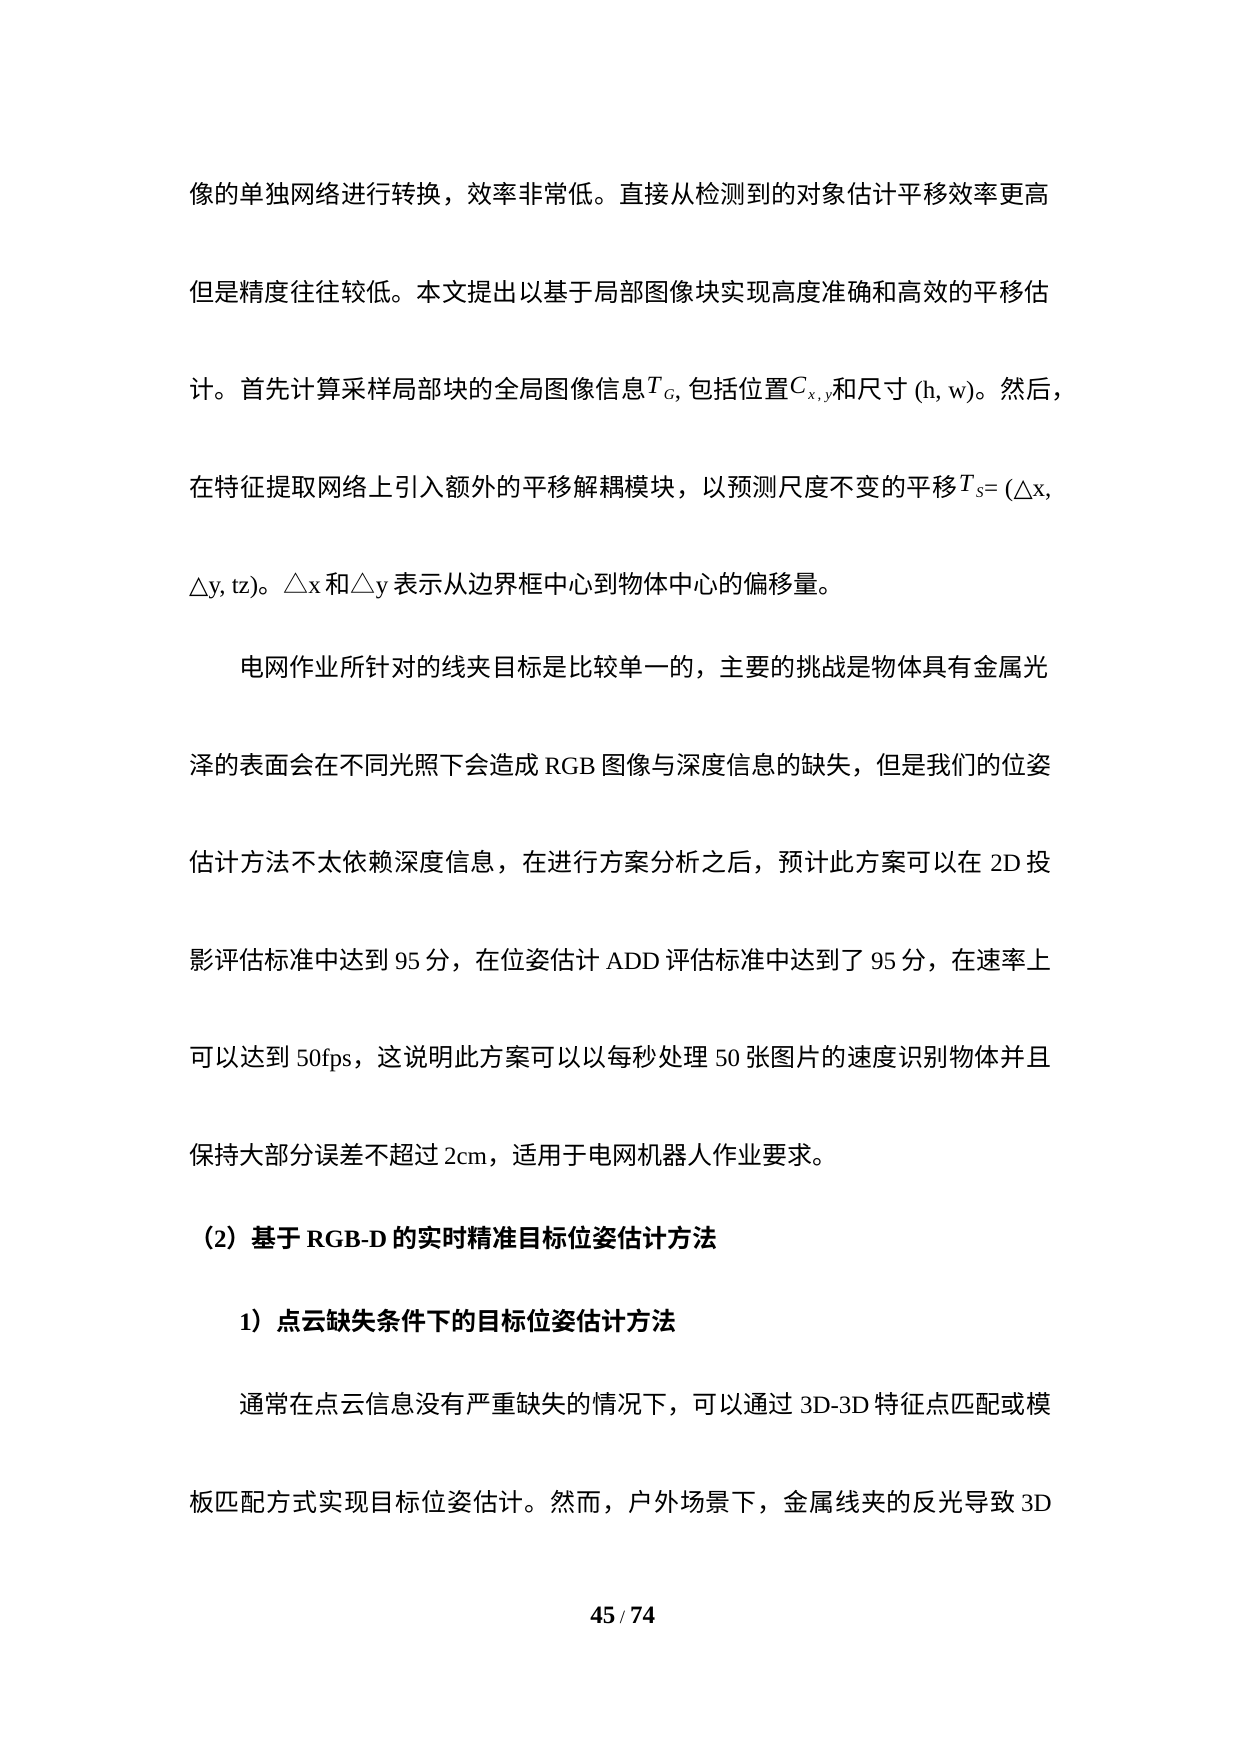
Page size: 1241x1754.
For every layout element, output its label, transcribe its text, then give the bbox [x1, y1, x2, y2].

text （2）基于RGB-D的实时精准目标位姿估计方法 [189, 1204, 1051, 1269]
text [189, 1370, 1051, 1533]
text 电网作业所针对的线夹目标是比较单一的，主要的挑战是物体具有金属光泽的表面会在不同光照下会造成RGB图像与深度信息的缺失，但是我们的位姿估计方法不太依赖深度信息，在进行方案分析之后，预计此方案可以在2D投影评估标准中达到95分，在位姿估计ADD评估标准中达到了95分，在速率上可以达到50fps，这说明此方案可以以每秒处理50张图片的速度识别物体并且保持大部分误差不超过2cm，适用于电网机器人作业要求。 [189, 633, 1051, 1186]
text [189, 160, 1051, 615]
text 1）点云缺失条件下的目标位姿估计方法 [189, 1287, 1051, 1352]
